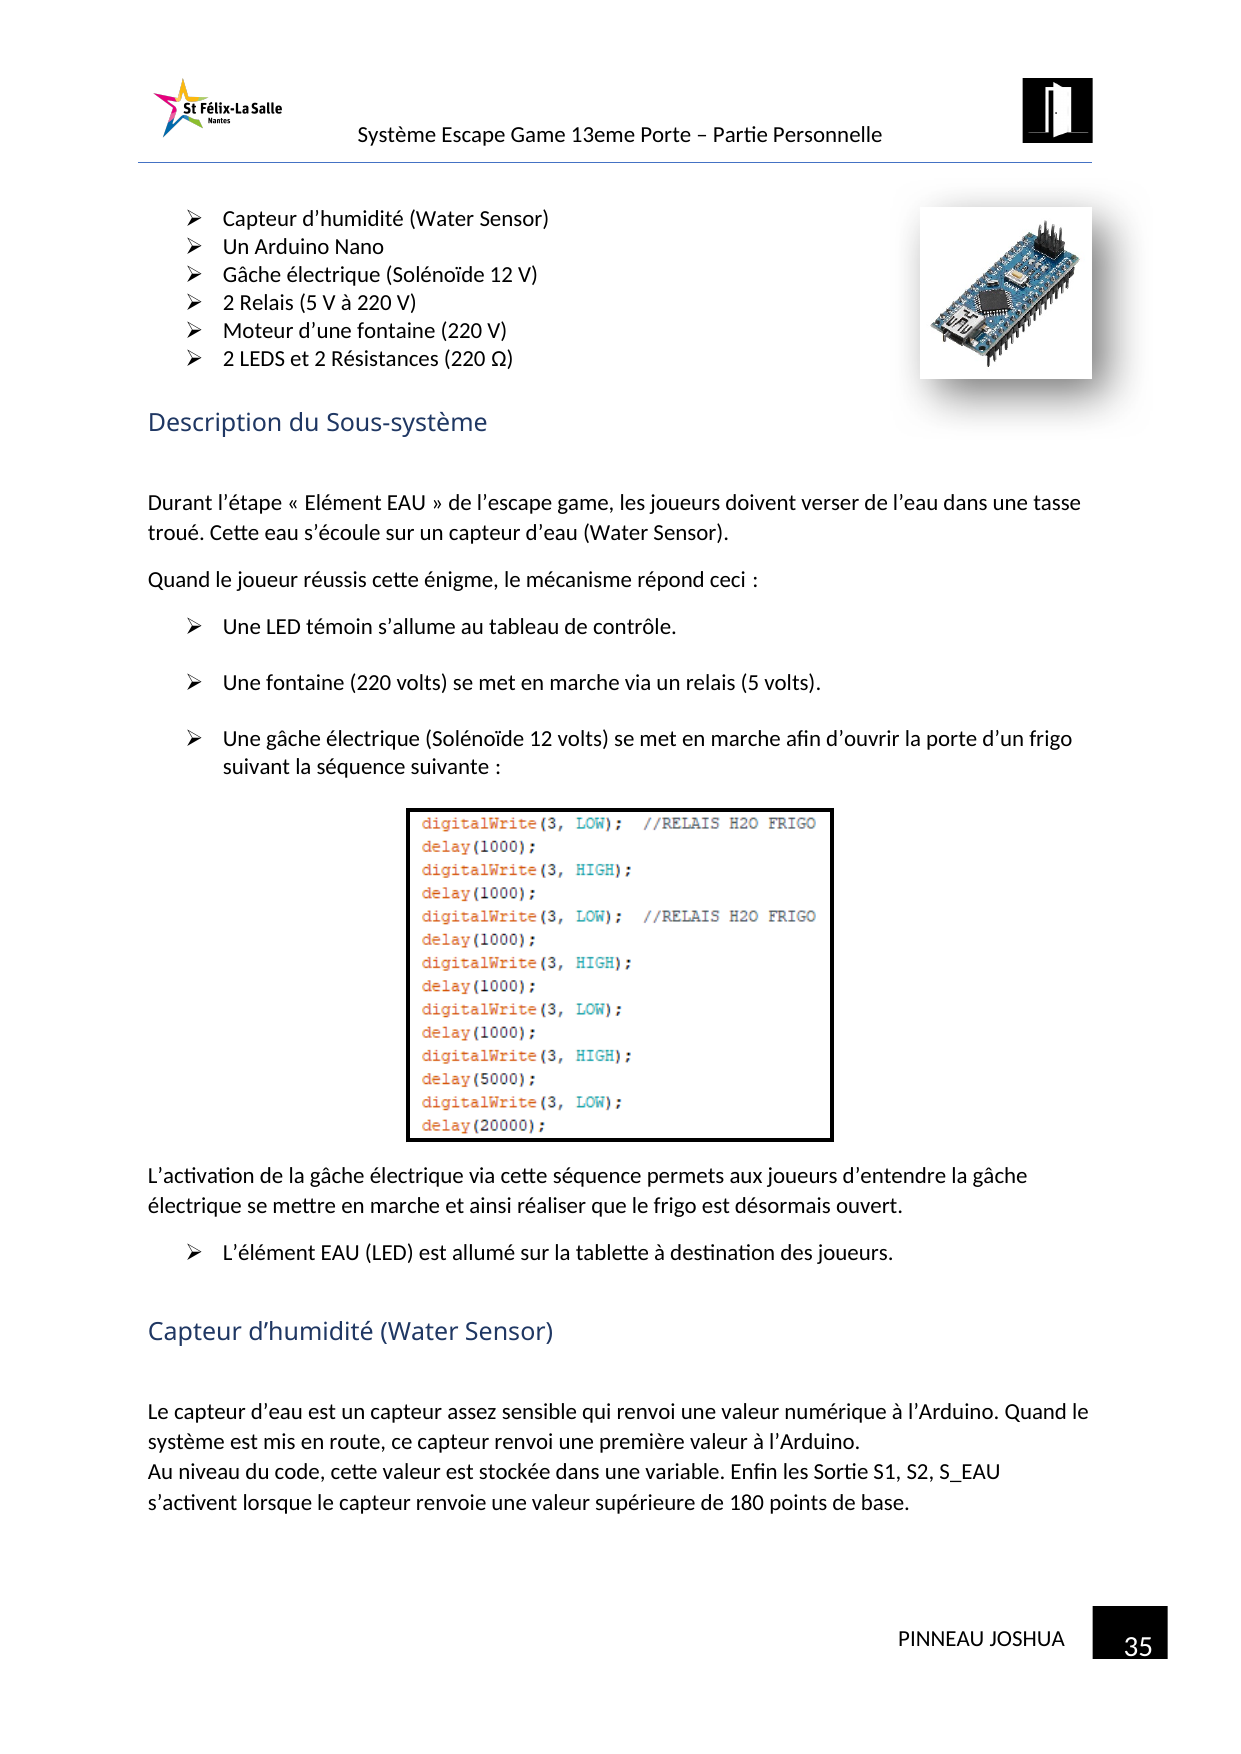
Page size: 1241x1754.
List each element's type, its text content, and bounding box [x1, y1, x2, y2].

text Durant l’étape « Elément EAU » de l’escape game, les joueurs doivent verser de l’eau dans une tasse troué. Cette eau s’écoule sur un capteur d’eau (Water Sensor). [148, 488, 1092, 546]
list Une gâche électrique (Solénoïde 12 volts) se met en marche afin d’ouvrir la porte d’un frigo suivant la séquence suivante : [185, 724, 1092, 808]
picture [920, 207, 1092, 379]
subtitle Description du Sous-système [148, 404, 1092, 438]
list Capteur d’humidité (Water Sensor) [185, 204, 923, 232]
list Un Arduino Nano [185, 232, 905, 260]
text Le capteur d’eau est un capteur assez sensible qui renvoi une valeur numérique à l’Arduino. Quand le système est mis en route, ce capteur renvoi une première valeur à l’Arduino. Au niveau du code, cette valeur est stockée dans une variable. Enfin les Sortie S1, S2, S_EAU s’activent lorsque le capteur renvoie une valeur supérieure de 180 points de base. [148, 1397, 1092, 1516]
picture [147, 73, 290, 142]
list Une fontaine (220 volts) se met en marche via un relais (5 volts). [185, 668, 1092, 696]
picture [410, 812, 830, 1138]
list 2 Relais (5 V à 220 V) [185, 288, 902, 316]
text Quand le joueur réussis cette énigme, le mécanisme répond ceci : [148, 565, 1092, 593]
list Gâche électrique (Solénoïde 12 V) [185, 260, 902, 288]
picture [1022, 78, 1093, 143]
text L’activation de la gâche électrique via cette séquence permets aux joueurs d’entendre la gâche électrique se mettre en marche et ainsi réaliser que le frigo est désormais ouvert. [148, 1161, 1092, 1219]
list Moteur d’une fontaine (220 V) [185, 316, 902, 344]
list Une LED témoin s’allume au tableau de contrôle. [185, 612, 1092, 640]
list 2 LEDS et 2 Résistances (220 Ω) [185, 344, 903, 372]
subtitle Capteur d’humidité (Water Sensor) [148, 1313, 1092, 1347]
list L’élément EAU (LED) est allumé sur la tablette à destination des joueurs. [185, 1238, 1092, 1266]
